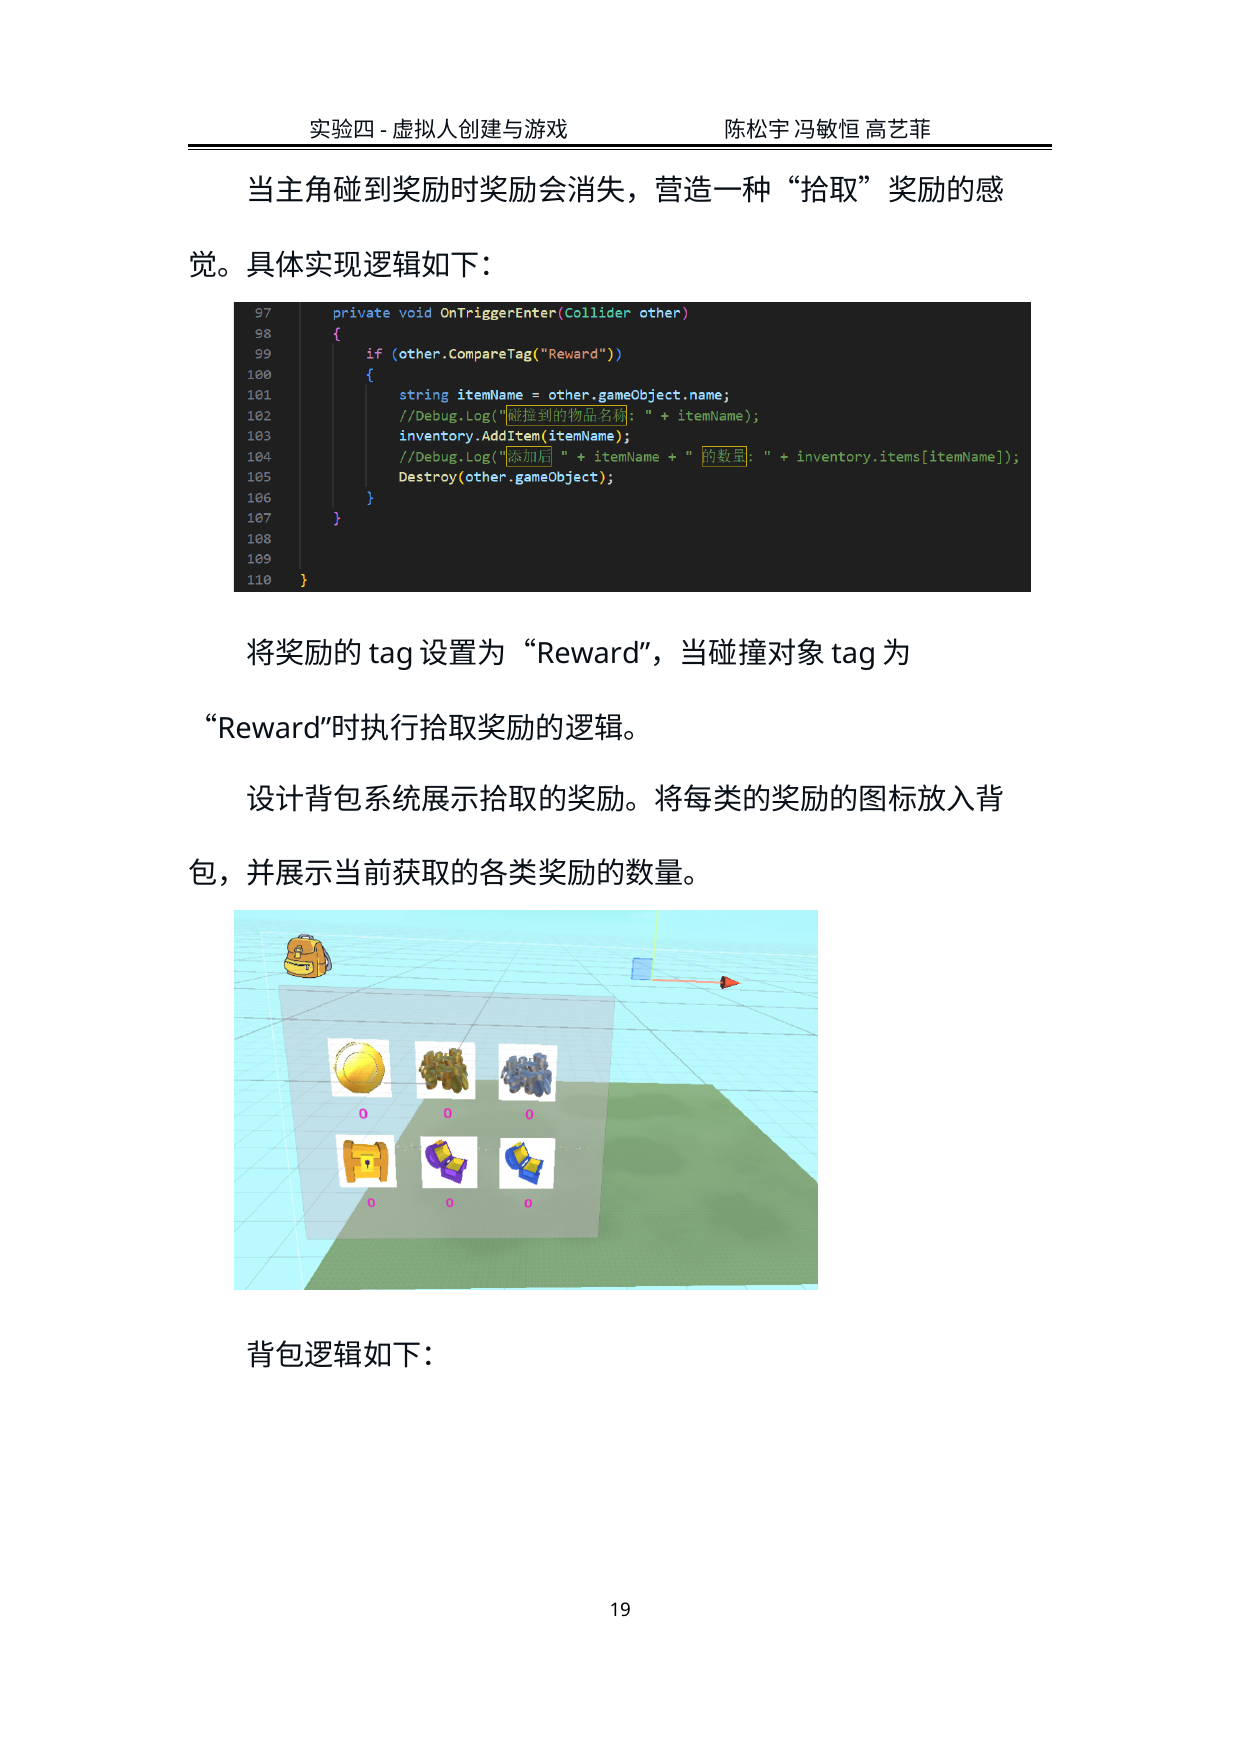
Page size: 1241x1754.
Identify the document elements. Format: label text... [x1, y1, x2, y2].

picture [233, 302, 1031, 592]
text 背包逻辑如下： [188, 1322, 1052, 1384]
text 将奖励的tag设置为“Reward”，当碰撞对象tag为“Reward”时执行拾取奖励的逻辑。 [188, 620, 1052, 757]
text 设计背包系统展示拾取的奖励。将每类的奖励的图标放入背包，并展示当前获取的各类奖励的数量。 [188, 765, 1052, 902]
text 当主角碰到奖励时奖励会消失，营造一种“拾取”奖励的感觉。具体实现逻辑如下： [188, 157, 1052, 294]
picture [233, 910, 818, 1290]
